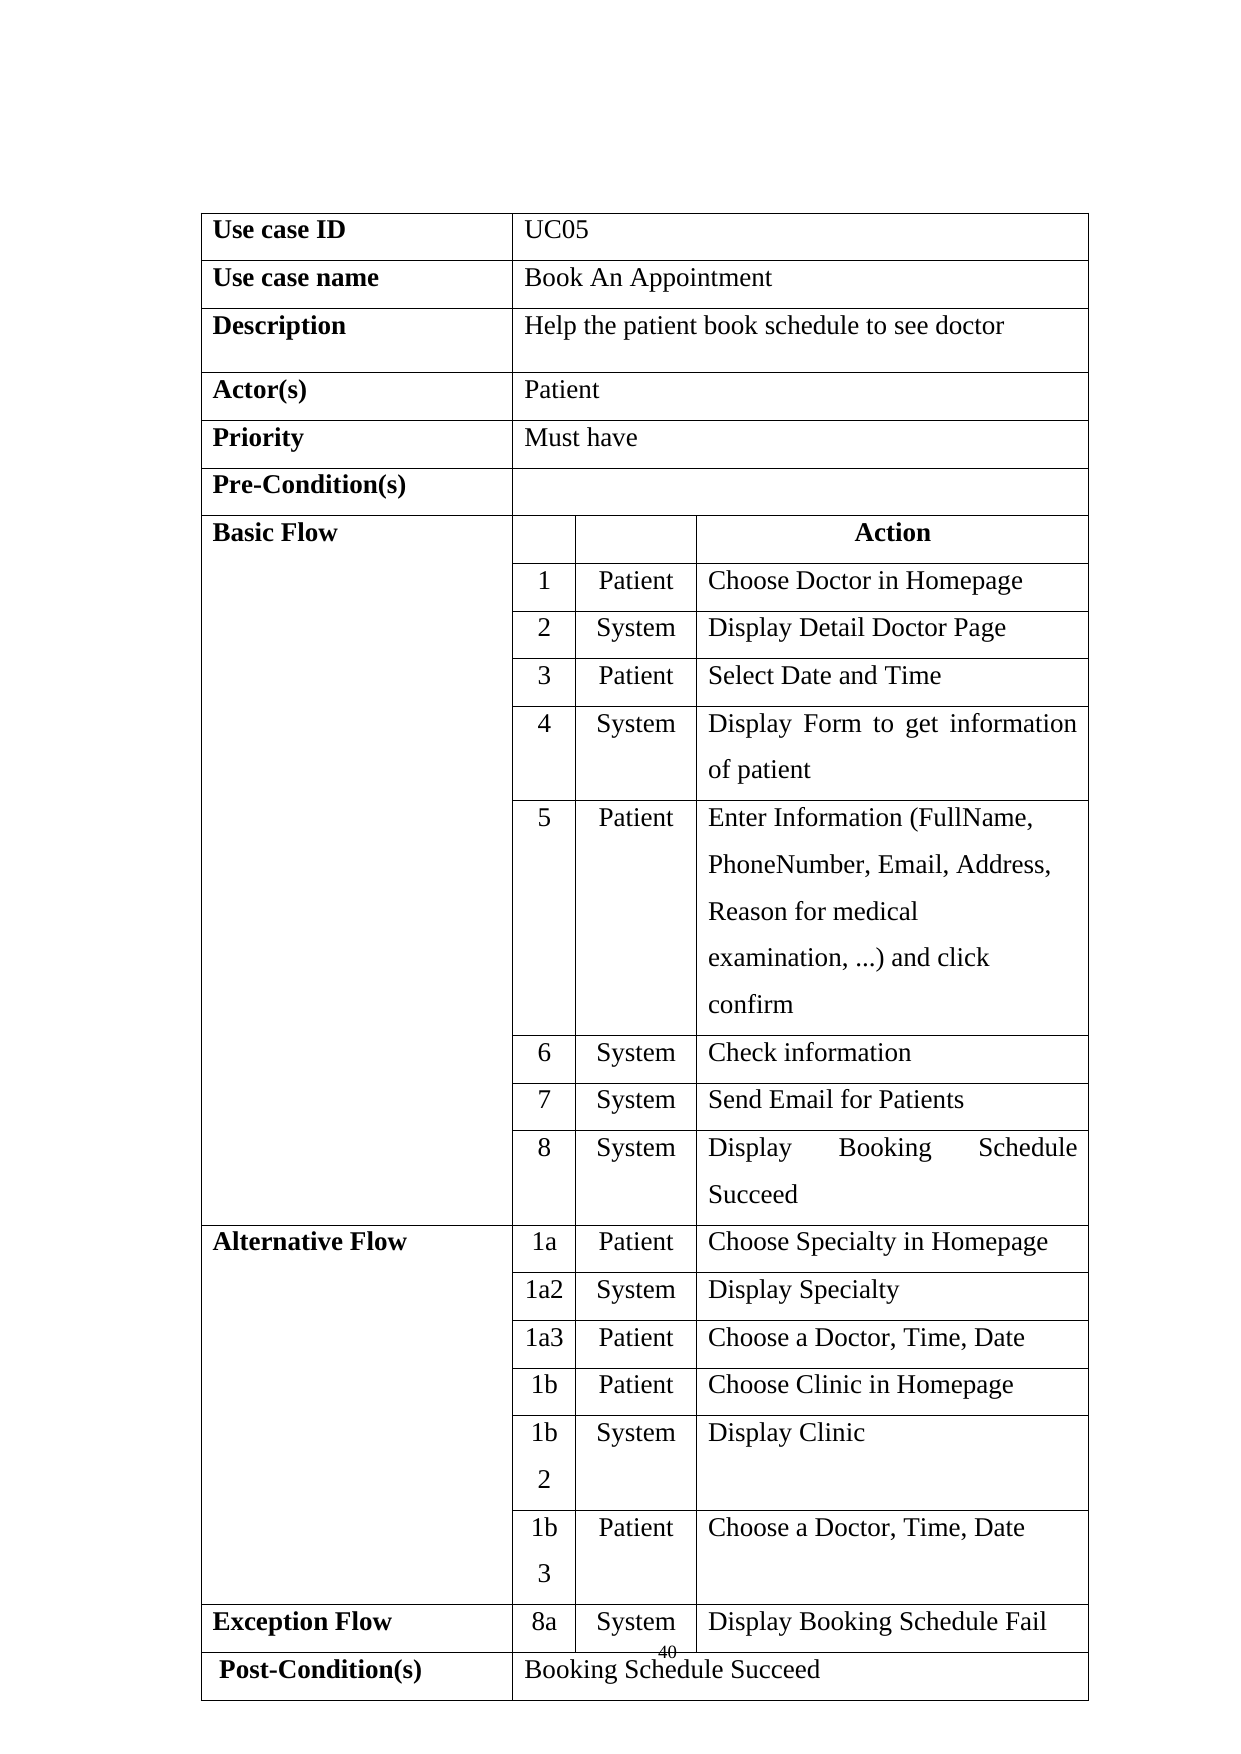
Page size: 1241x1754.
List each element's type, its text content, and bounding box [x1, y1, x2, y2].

table_cell 6 [513, 1036, 575, 1082]
table_cell Patient [576, 1511, 696, 1604]
table_cell 1b2 [513, 1416, 575, 1510]
table_header Use case ID [202, 214, 512, 260]
table_cell Choose a Doctor, Time, Date [697, 1511, 1088, 1604]
table_cell Select Date and Time [697, 659, 1088, 706]
table_cell 1a3 [513, 1321, 575, 1368]
table_cell System [576, 1131, 696, 1224]
table_cell Choose Clinic in Homepage [697, 1369, 1088, 1415]
table_cell Enter Information (FullName, PhoneNumber, Email, Address, Reason for medical examination, ...) and click confirm [697, 801, 1088, 1035]
table_cell Patient [576, 564, 696, 611]
table_cell [576, 516, 696, 563]
table_cell Patient [576, 1226, 696, 1272]
table_cell 1 [513, 564, 575, 611]
table_cell Pre-Condition(s) [202, 469, 512, 515]
table_cell 8 [513, 1131, 575, 1224]
table_cell Check information [697, 1036, 1088, 1082]
table_cell [513, 469, 1088, 515]
table_cell Exception Flow [202, 1605, 512, 1652]
table_cell 7 [513, 1084, 575, 1130]
table_cell 3 [513, 659, 575, 706]
table_cell Patient [576, 1369, 696, 1415]
table_cell System [576, 1036, 696, 1082]
table_cell Display Specialty [697, 1273, 1088, 1320]
table_header UC05 [513, 214, 1088, 260]
table_cell Display Form to get information of patient [697, 707, 1088, 800]
table_cell 1a [513, 1226, 575, 1272]
table_cell Actor(s) [202, 373, 512, 420]
table_cell Choose a Doctor, Time, Date [697, 1321, 1088, 1368]
table_cell System [576, 1273, 696, 1320]
table_cell Post-Condition(s) [202, 1653, 512, 1699]
table_cell 1b3 [513, 1511, 575, 1604]
table_cell Must have [513, 421, 1088, 467]
table_cell Book An Appointment [513, 261, 1088, 308]
table_cell 5 [513, 801, 575, 1035]
table_cell Help the patient book schedule to see doctor [513, 309, 1088, 372]
table_cell System [576, 612, 696, 658]
table_cell Patient [576, 801, 696, 1035]
table_cell Patient [576, 1321, 696, 1368]
table_cell Action [697, 516, 1088, 563]
table_cell [513, 516, 575, 563]
table_cell 2 [513, 612, 575, 658]
table_cell Description [202, 309, 512, 372]
table_cell System [576, 1416, 696, 1510]
table_cell Display Booking Schedule Succeed [697, 1131, 1088, 1224]
table_cell Priority [202, 421, 512, 467]
table_cell 8a [513, 1605, 575, 1652]
table_cell 1b [513, 1369, 575, 1415]
table_cell Display Clinic [697, 1416, 1088, 1510]
table_cell Patient [576, 659, 696, 706]
table_cell Use case name [202, 261, 512, 308]
table_cell Patient [513, 373, 1088, 420]
table_cell System [576, 1084, 696, 1130]
table_cell System [576, 707, 696, 800]
table_cell System [576, 1605, 696, 1652]
table_cell Choose Doctor in Homepage [697, 564, 1088, 611]
table_cell Booking Schedule Succeed [513, 1653, 1088, 1699]
table_cell Choose Specialty in Homepage [697, 1226, 1088, 1272]
table_cell Display Detail Doctor Page [697, 612, 1088, 658]
table_cell Alternative Flow [202, 1226, 512, 1604]
table_cell 1a2 [513, 1273, 575, 1320]
table_cell Display Booking Schedule Fail [697, 1605, 1088, 1652]
table_cell Send Email for Patients [697, 1084, 1088, 1130]
table_cell Basic Flow [202, 516, 512, 1224]
table_cell 4 [513, 707, 575, 800]
